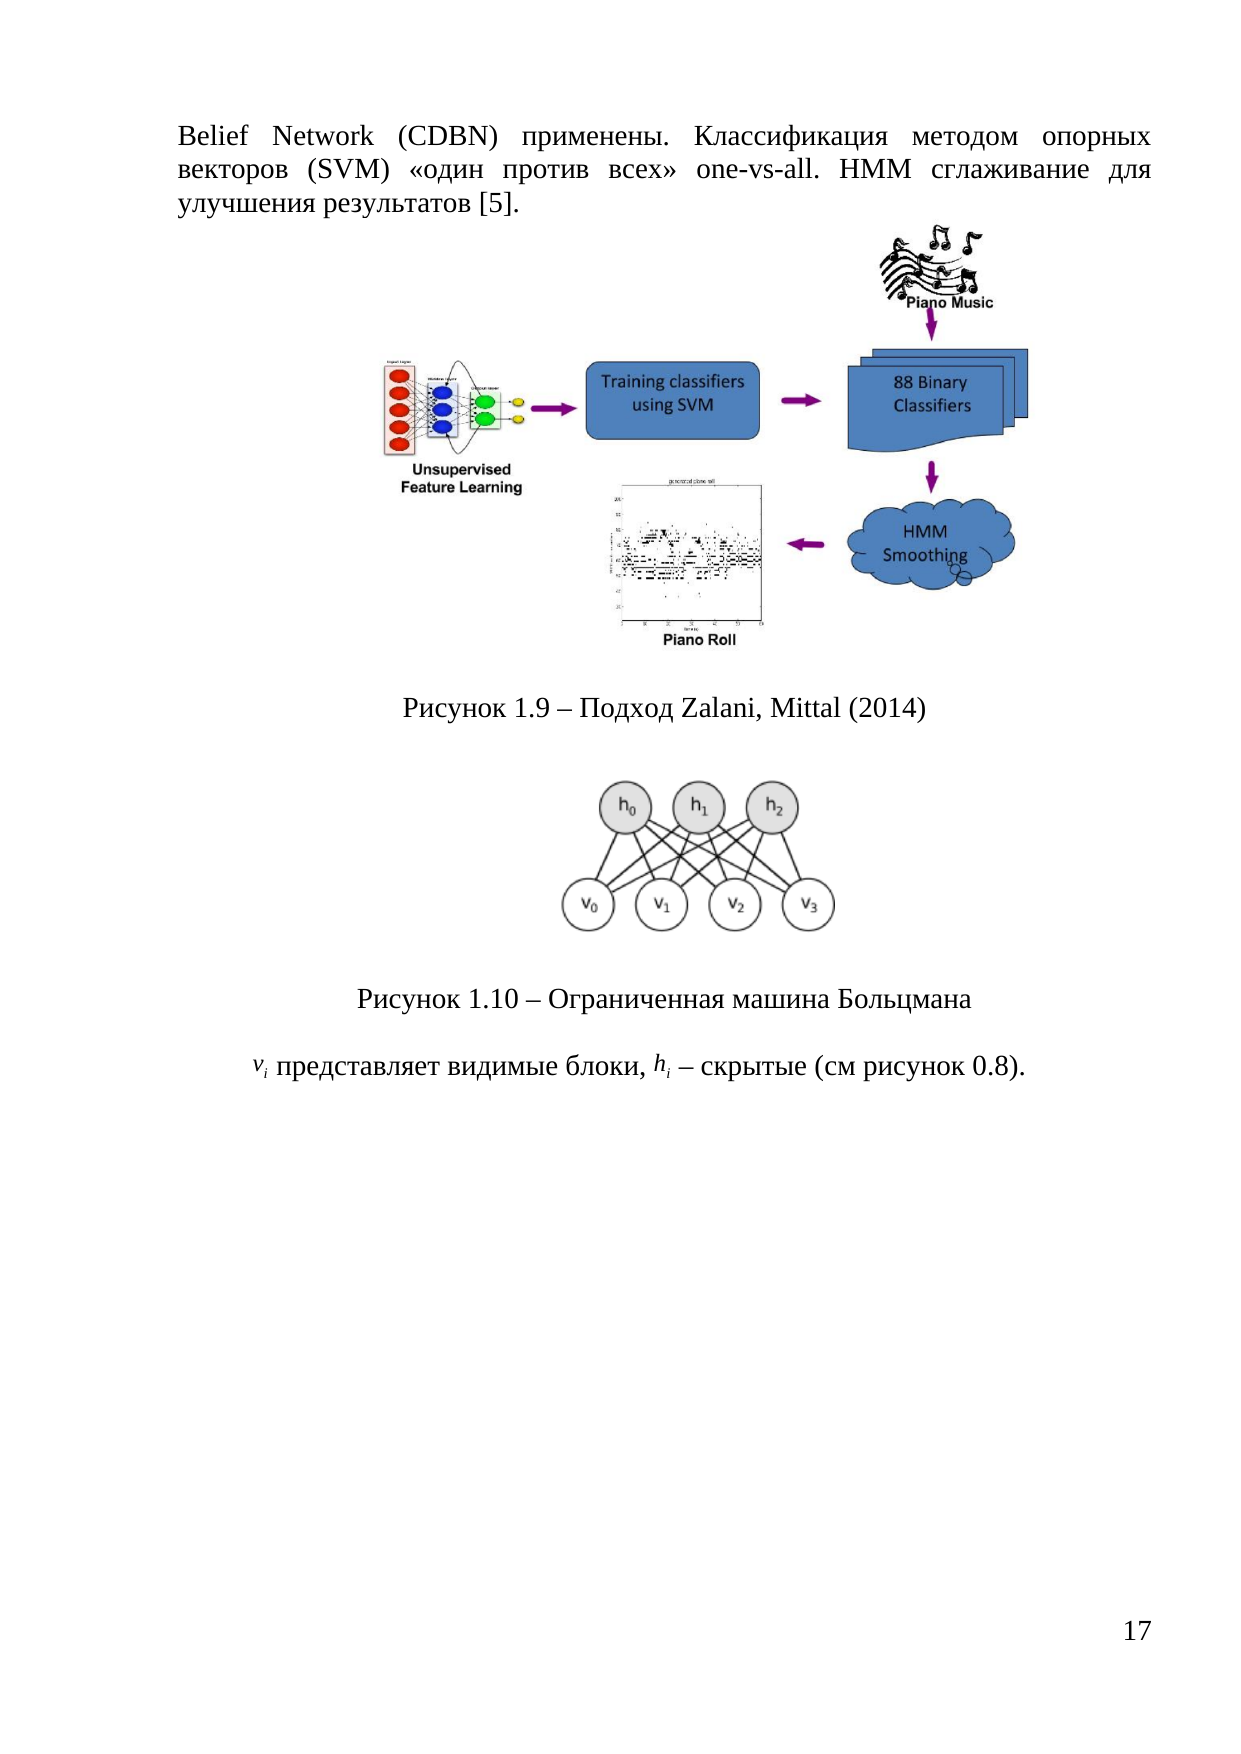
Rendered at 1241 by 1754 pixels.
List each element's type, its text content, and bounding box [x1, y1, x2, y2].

picture [362, 218, 1041, 657]
text представляет видимые блоки, – скрытые (см рисунок 0.8). [251, 1048, 1152, 1083]
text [177, 118, 1152, 219]
text Рисунок 1.9 – Подход Zalani, Mittal (2014) [177, 690, 1152, 723]
text Рисунок 1.10 – Ограниченная машина Больцмана [177, 981, 1152, 1015]
picture [542, 756, 860, 948]
